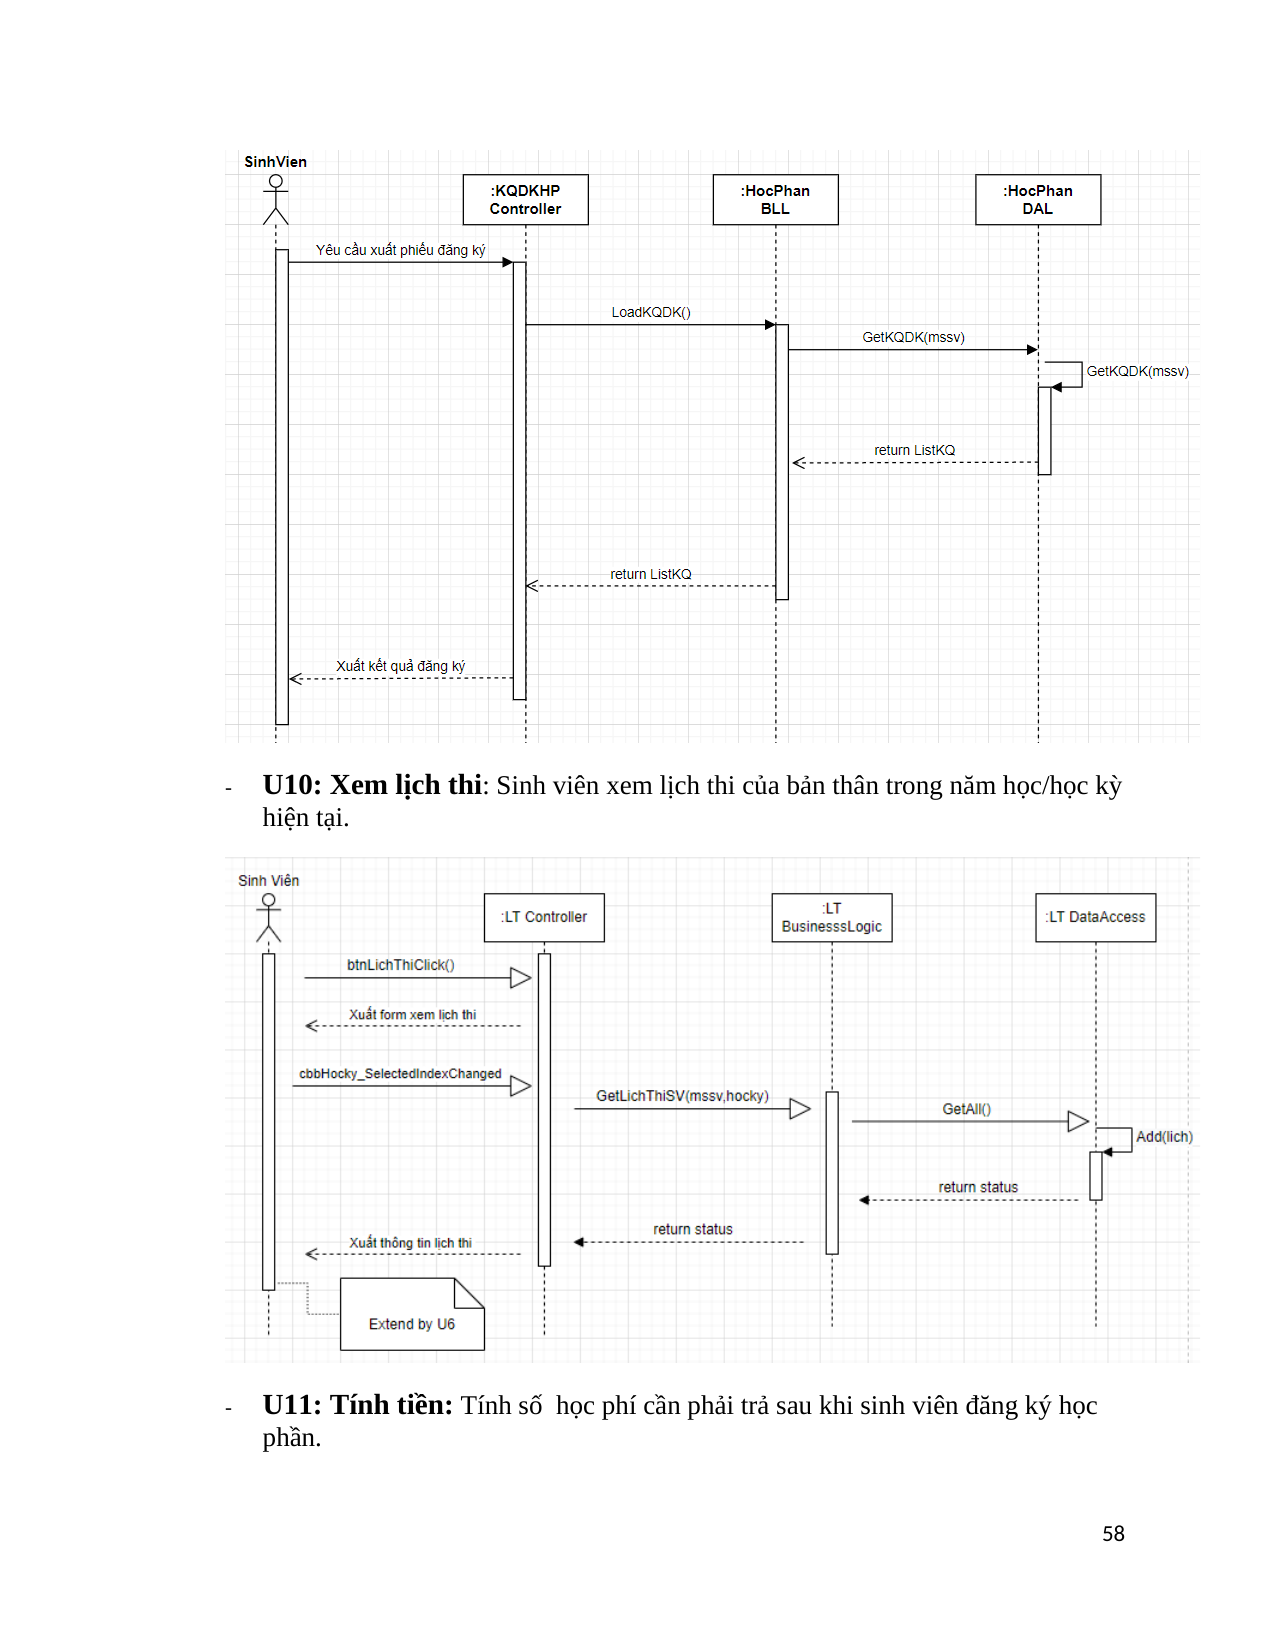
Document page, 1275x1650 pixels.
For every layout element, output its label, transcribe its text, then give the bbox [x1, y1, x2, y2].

picture [225, 857, 1200, 1363]
list U11: Tính tiền: Tính số học phí cần phải trả sau khi sinh viên đăng ký học phần. [225, 1387, 1125, 1452]
list U10: Xem lịch thi: Sinh viên xem lịch thi của bản thân trong năm học/học kỳ hiện tại. [225, 767, 1125, 832]
picture [225, 150, 1200, 743]
